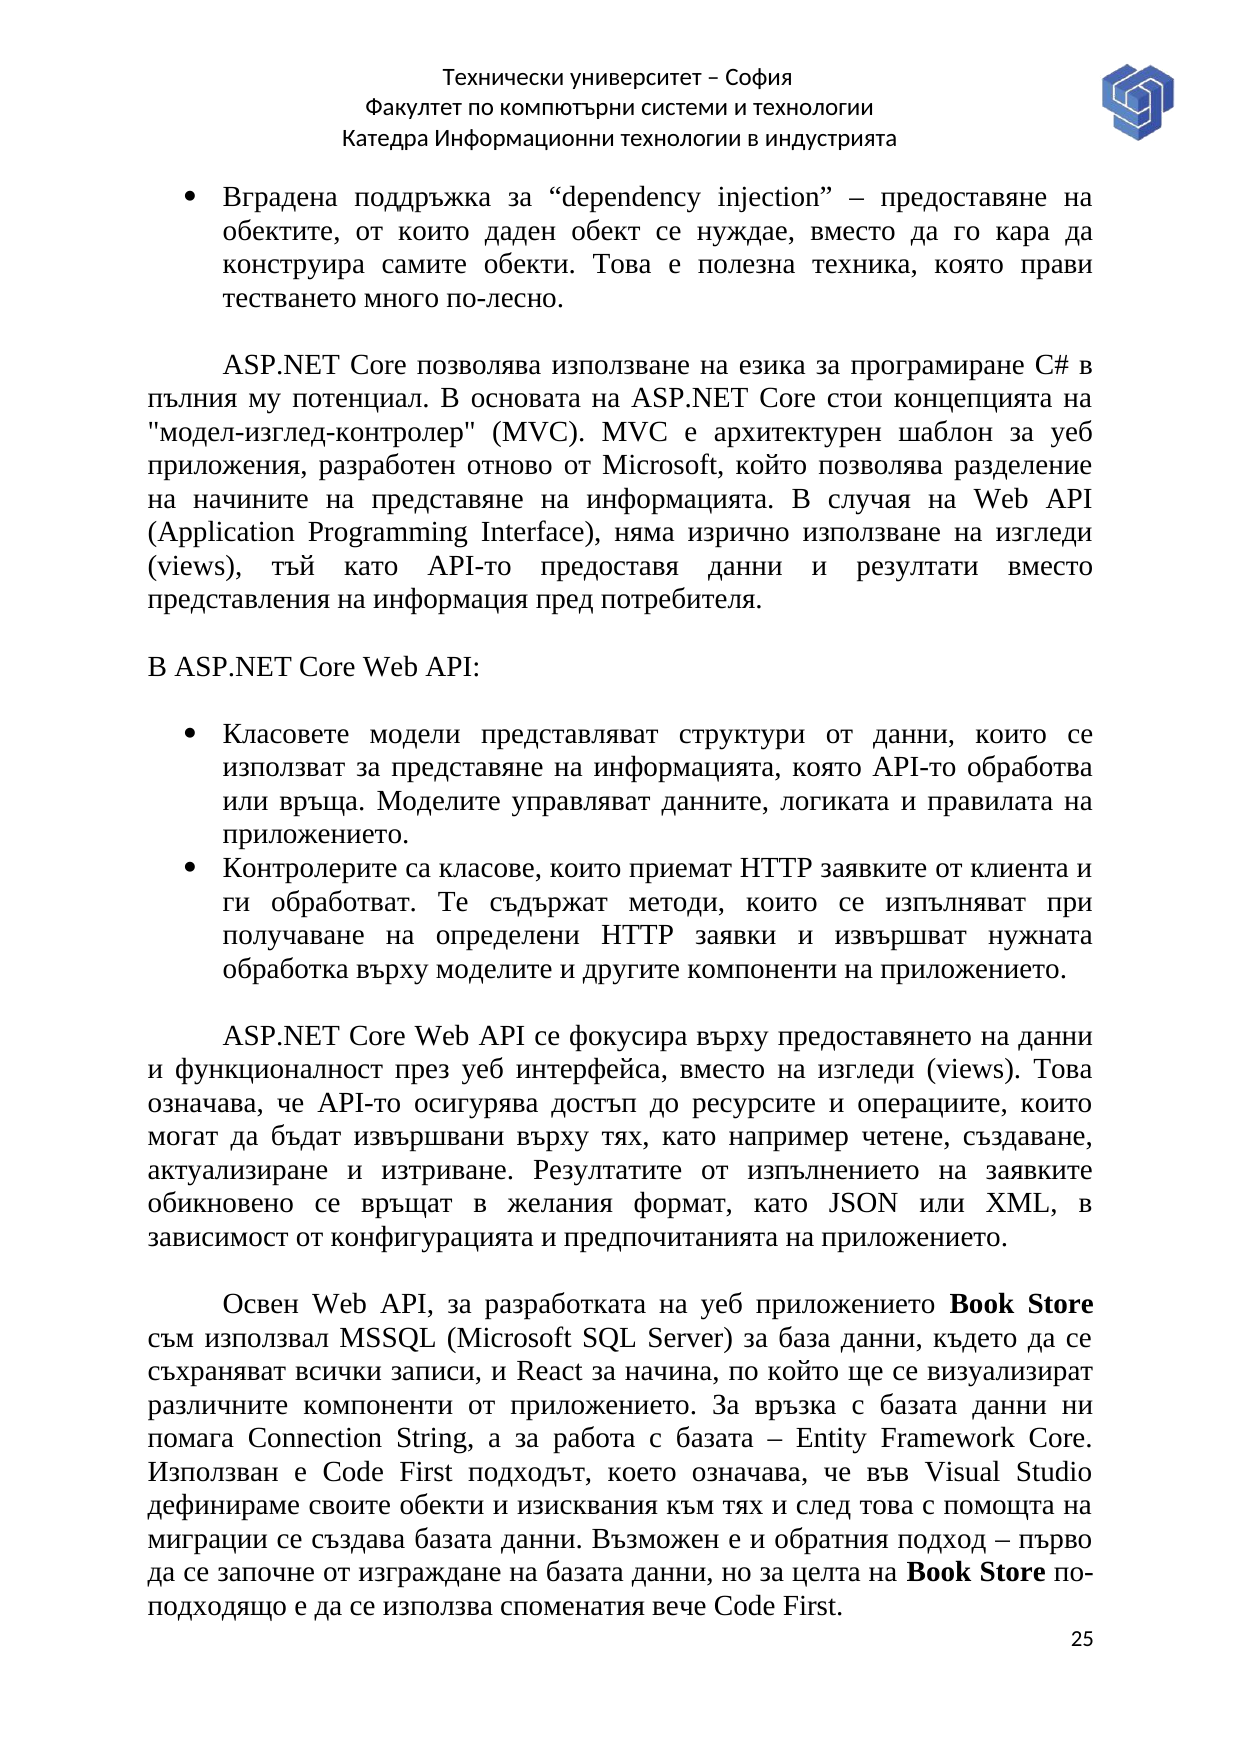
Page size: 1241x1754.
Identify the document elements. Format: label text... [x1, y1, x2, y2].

text В ASP.NET Core Web API: [147, 649, 1094, 682]
list Класовете модели представляват структури от данни, които се използват за представяне на информацията, която API-то обработва или връща. Моделите управляват данните, логиката и правилата на приложението. [185, 716, 1094, 850]
list Контролерите са класове, които приемат HTTP заявките от клиента и ги обработват. Те съдържат методи, които се изпълняват при получаване на определени HTTP заявки и извършват нужната обработка върху моделите и другите компоненти на приложението. [185, 850, 1094, 984]
text ASP.NET Core Web API се фокусира върху предоставянето на данни и функционалност през уеб интерфейса, вместо на изгледи (views). Това означава, че API-то осигурява достъп до ресурсите и операциите, които могат да бъдат извършвани върху тях, като например четене, създаване, актуализиране и изтриване. Резултатите от изпълнението на заявките обикновено се връщат в желания формат, като JSON или XML, в зависимост от конфигурацията и предпочитанията на приложението. [147, 1018, 1094, 1253]
text ASP.NET Core позволява използване на езика за програмиране С# в пълния му потенциал. В основата на ASP.NET Core стои концепцията на "модел-изглед-контролер" (MVC). MVC е архитектурен шаблон за уеб приложения, разработен отново от Microsoft, който позволява разделение на начините на представяне на информацията. В случая на Web API (Application Programming Interface), няма изрично използване на изгледи (views), тъй като API-то предоставя данни и резултати вместо представления на информация пред потребителя. [147, 347, 1094, 615]
picture [1092, 56, 1184, 148]
list Вградена поддръжка за “dependency injection” – предоставяне на обектите, от които даден обект се нуждае, вместо да го кара да конструира самите обекти. Това е полезна техника, която прави тестването много по-лесно. [185, 179, 1094, 313]
text Освен Web API, за разработката на уеб приложението Book Store съм използвал MSSQL (Microsoft SQL Server) за база данни, където да се съхраняват всички записи, и React за начина, по който ще се визуализират различните компоненти от приложението. За връзка с базата данни ни помага Connection String, а за работа с базата – Entity Framework Core. Използван е Code First подходът, което означава, че във Visual Studio дефинираме своите обекти и изисквания към тях и след това с помощта на миграции се създава базата данни. Възможен е и обратния подход – първо да се започне от изграждане на базата данни, но за целта на Book Store по-подходящо е да се използва споменатия вече Code First. [147, 1286, 1094, 1622]
